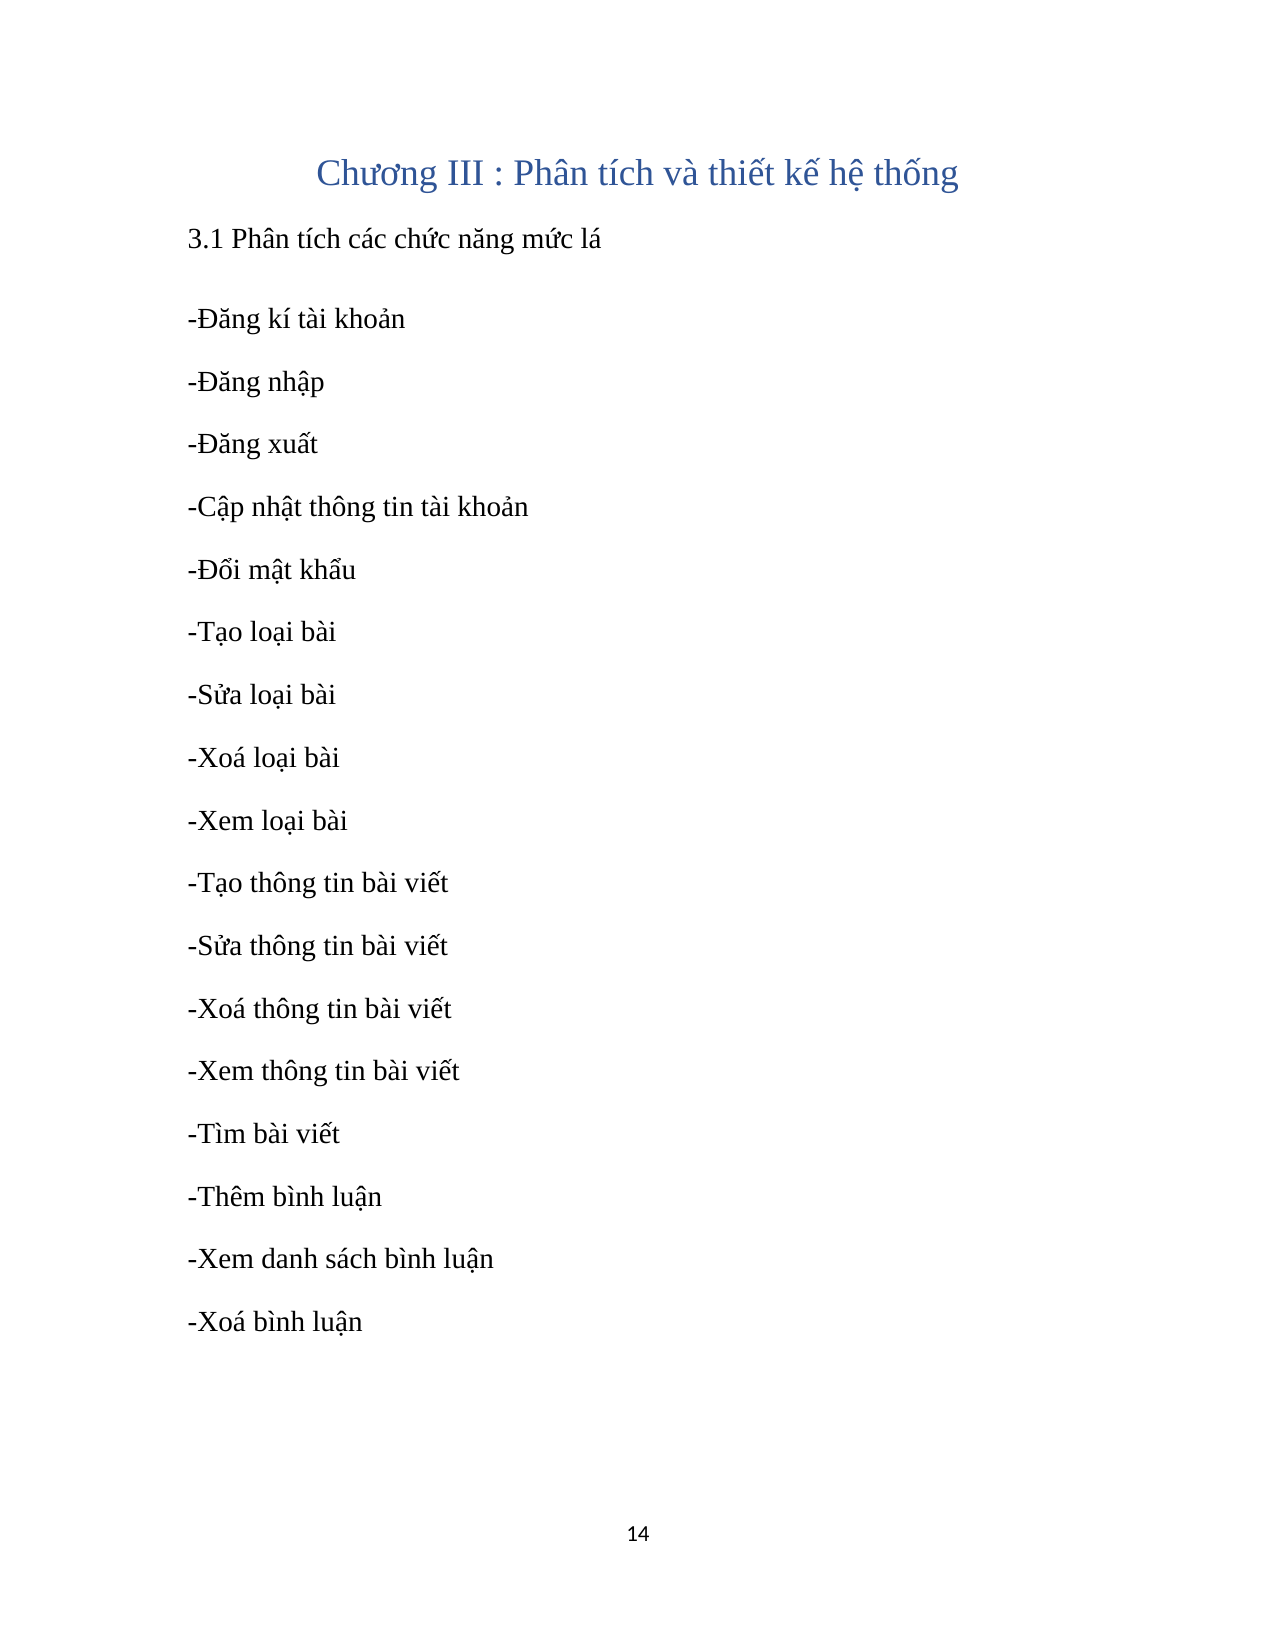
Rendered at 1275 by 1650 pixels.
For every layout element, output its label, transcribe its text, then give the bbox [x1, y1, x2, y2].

text -Xem thông tin bài viết [187, 1053, 1125, 1087]
text 3.1 Phân tích các chức năng mức lá [150, 222, 1125, 255]
text -Thêm bình luận [187, 1179, 1125, 1212]
text -Sửa loại bài [187, 677, 1125, 711]
text -Tìm bài viết [187, 1116, 1125, 1150]
text -Xoá thông tin bài viết [187, 991, 1125, 1024]
text -Đổi mật khẩu [187, 552, 1125, 585]
text -Đăng xuất [187, 426, 1125, 460]
text -Xoá loại bài [187, 740, 1125, 773]
subtitle Chương III : Phân tích và thiết kế hệ thống [150, 150, 1125, 193]
text -Sửa thông tin bài viết [187, 928, 1125, 962]
text -Đăng kí tài khoản [187, 301, 1125, 334]
text -Xoá bình luận [187, 1304, 1125, 1338]
text -Xem danh sách bình luận [187, 1242, 1125, 1275]
text -Cập nhật thông tin tài khoản [187, 489, 1125, 523]
text -Đăng nhập [187, 364, 1125, 397]
text -Tạo thông tin bài viết [187, 865, 1125, 899]
text -Xem loại bài [187, 803, 1125, 836]
text -Tạo loại bài [187, 614, 1125, 648]
